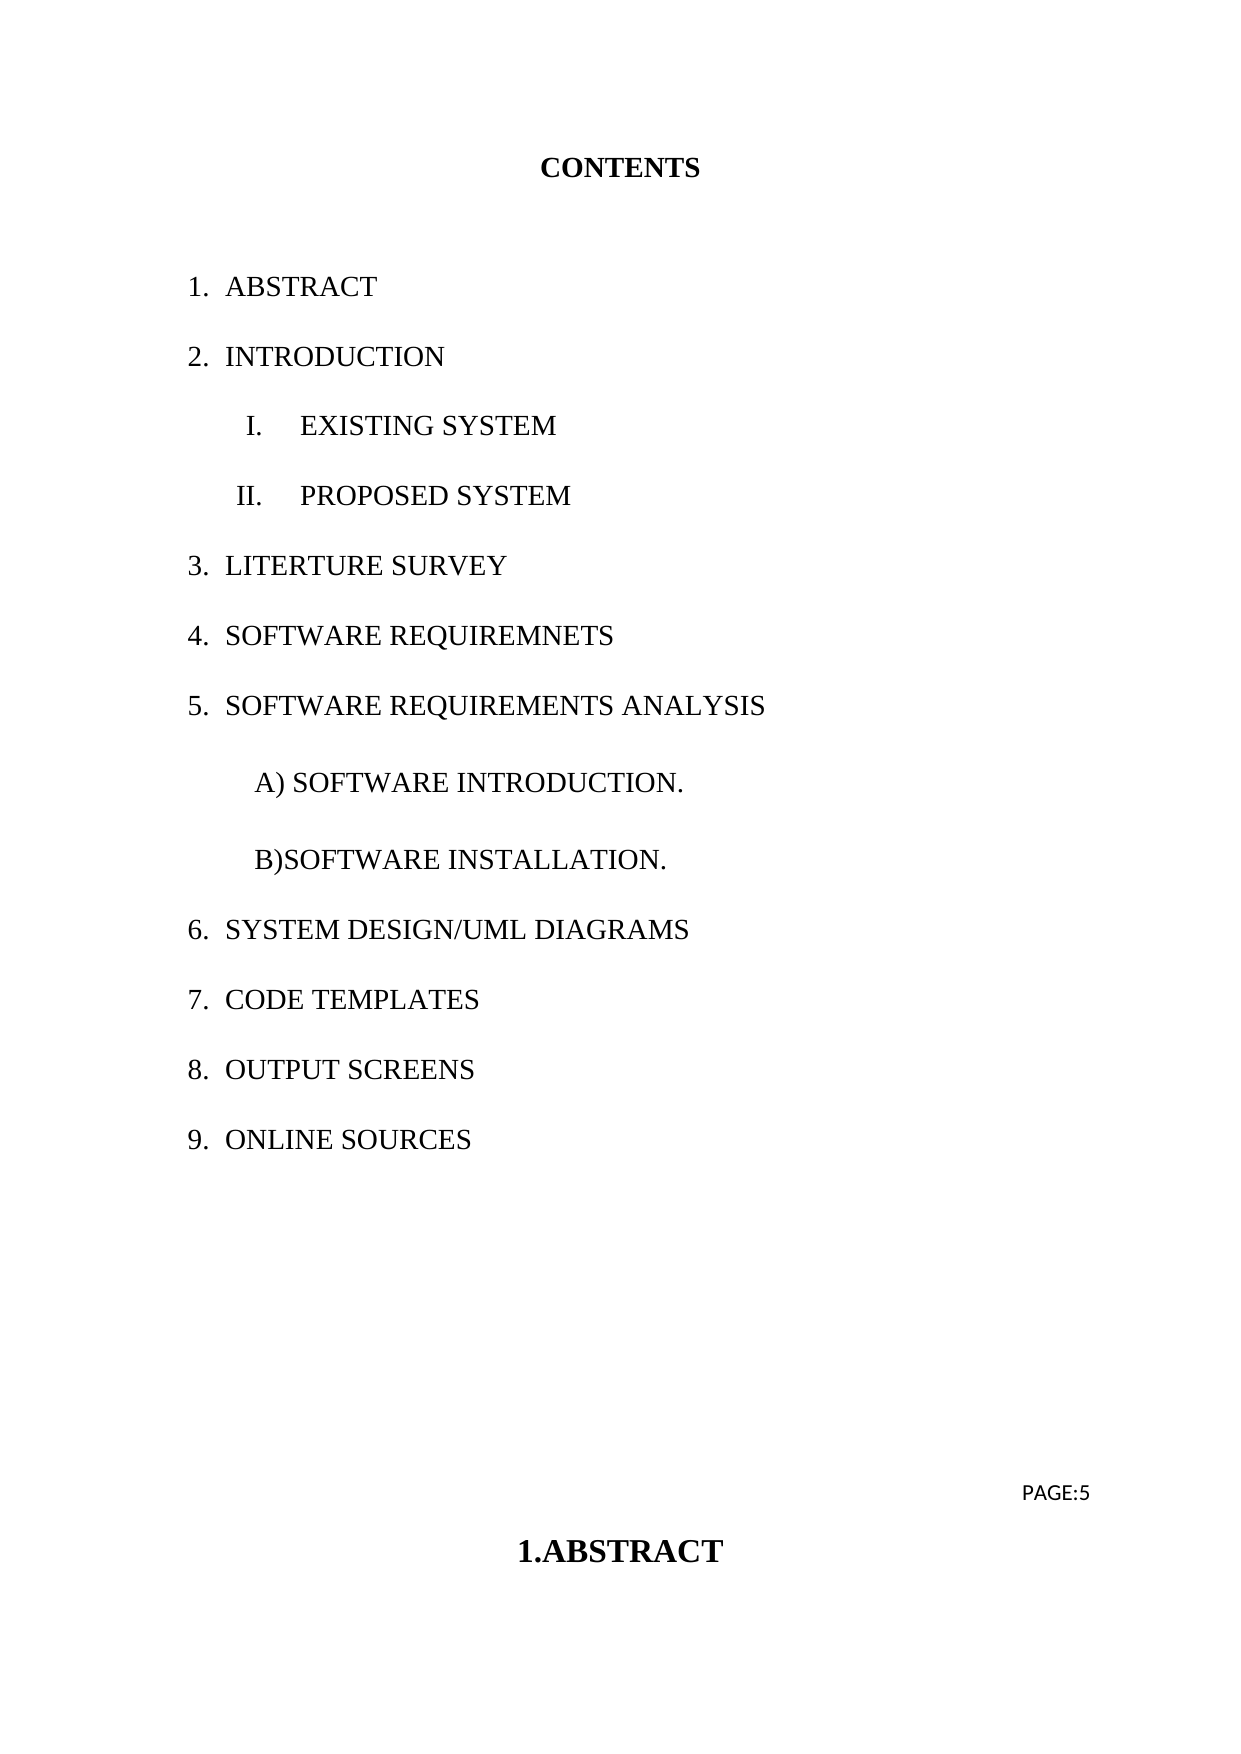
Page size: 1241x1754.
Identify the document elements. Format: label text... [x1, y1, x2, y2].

text CONTENTS [150, 150, 1090, 183]
list INTRODUCTION [187, 339, 1090, 404]
list CODE TEMPLATES [187, 982, 1090, 1048]
list PROPOSED SYSTEM [262, 478, 1090, 544]
list OUTPUT SCREENS [187, 1052, 1090, 1118]
list EXISTING SYSTEM [262, 408, 1090, 474]
list LITERTURE SURVEY [187, 548, 1090, 614]
list ABSTRACT [187, 269, 1090, 334]
list SOFTWARE REQUIREMENTS ANALYSIS A) SOFTWARE INTRODUCTION. B)SOFTWARE INSTALLATION. [187, 688, 1090, 908]
text 1.ABSTRACT [150, 1531, 1090, 1569]
list SOFTWARE REQUIREMNETS [187, 618, 1090, 684]
list ONLINE SOURCES [187, 1122, 1090, 1155]
text PAGE:5 [150, 1478, 1090, 1506]
list SYSTEM DESIGN/UML DIAGRAMS [187, 912, 1090, 978]
